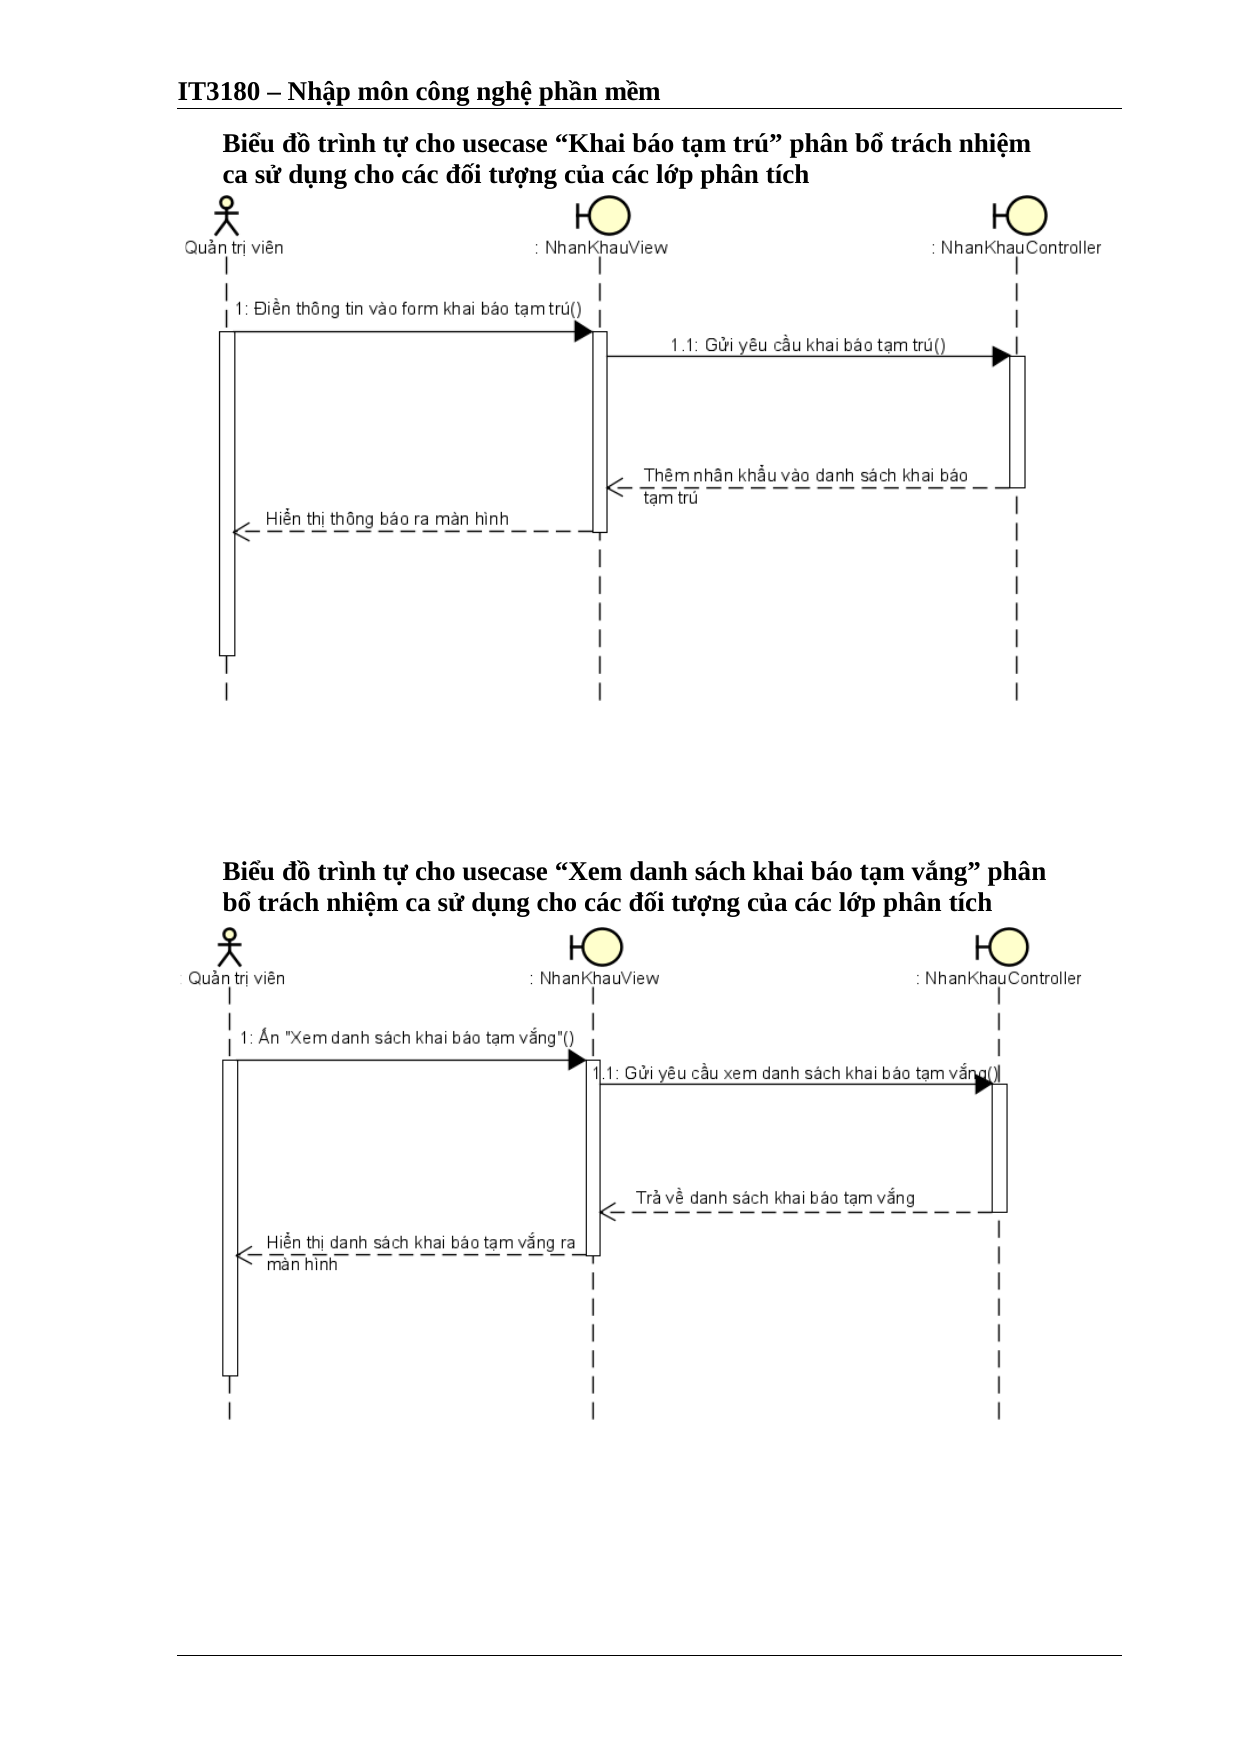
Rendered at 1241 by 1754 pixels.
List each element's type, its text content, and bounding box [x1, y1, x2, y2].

text Biểu đồ trình tự cho usecase “Xem danh sách khai báo tạm vắng” phân bổ trách nhiệm ca sử dụng cho các đối tượng của các lớp phân tích [222, 855, 1051, 917]
picture [180, 927, 1082, 1420]
text Biểu đồ trình tự cho usecase “Khai báo tạm trú” phân bổ trách nhiệm ca sử dụng cho các đối tượng của các lớp phân tích [222, 127, 1051, 189]
picture [185, 195, 1102, 701]
